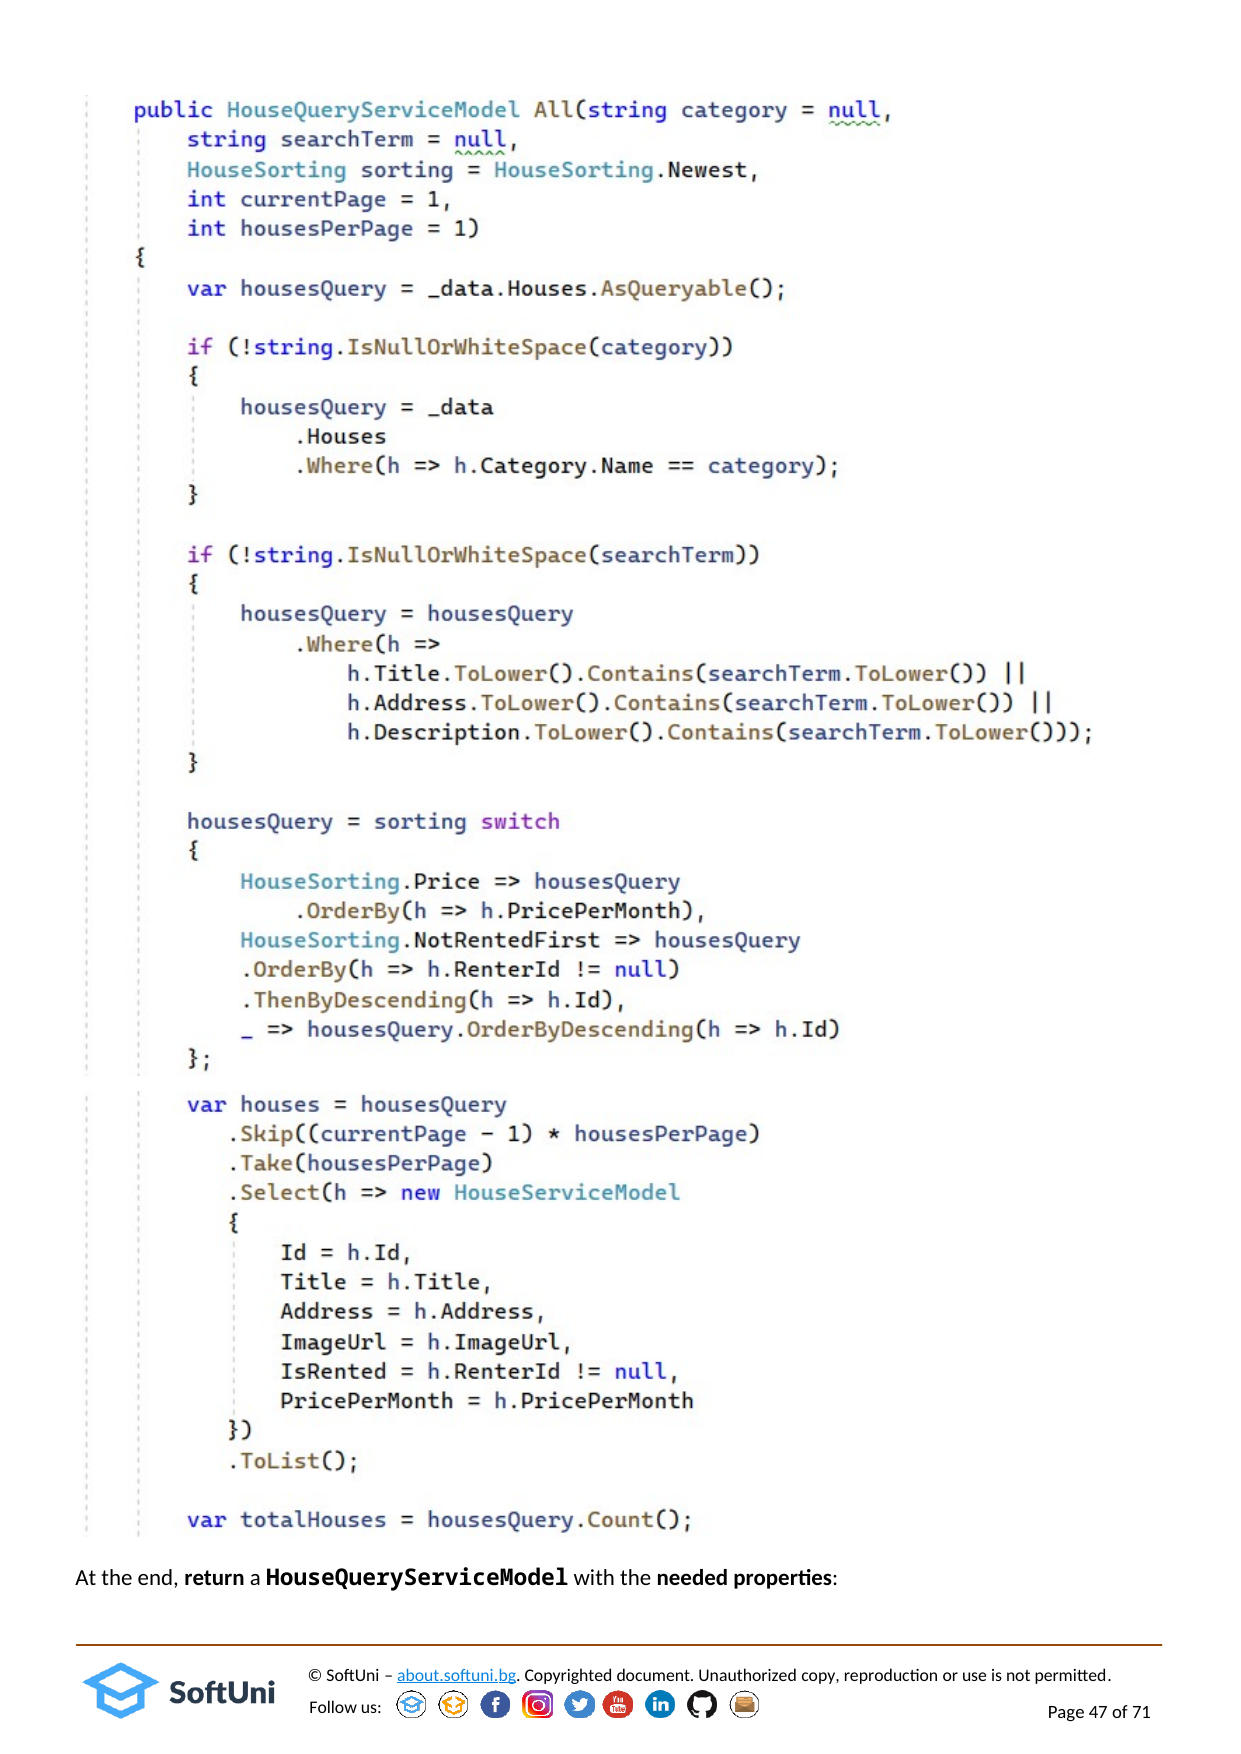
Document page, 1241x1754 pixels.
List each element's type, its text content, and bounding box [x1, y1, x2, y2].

picture [522, 1690, 553, 1718]
picture [645, 1690, 654, 1699]
picture [438, 1690, 468, 1718]
picture [82, 1091, 764, 1537]
picture [564, 1690, 595, 1718]
picture [659, 1702, 668, 1710]
picture [82, 95, 1095, 1076]
picture [666, 1690, 675, 1697]
picture [668, 1711, 675, 1718]
picture [75, 1656, 281, 1724]
picture [480, 1690, 510, 1718]
picture [729, 1690, 759, 1718]
picture [396, 1690, 426, 1718]
text At the end, return a HouseQueryServiceModel with the needed properties: [75, 1561, 1165, 1592]
picture [602, 1690, 633, 1718]
picture [687, 1690, 717, 1718]
picture [645, 1710, 653, 1718]
